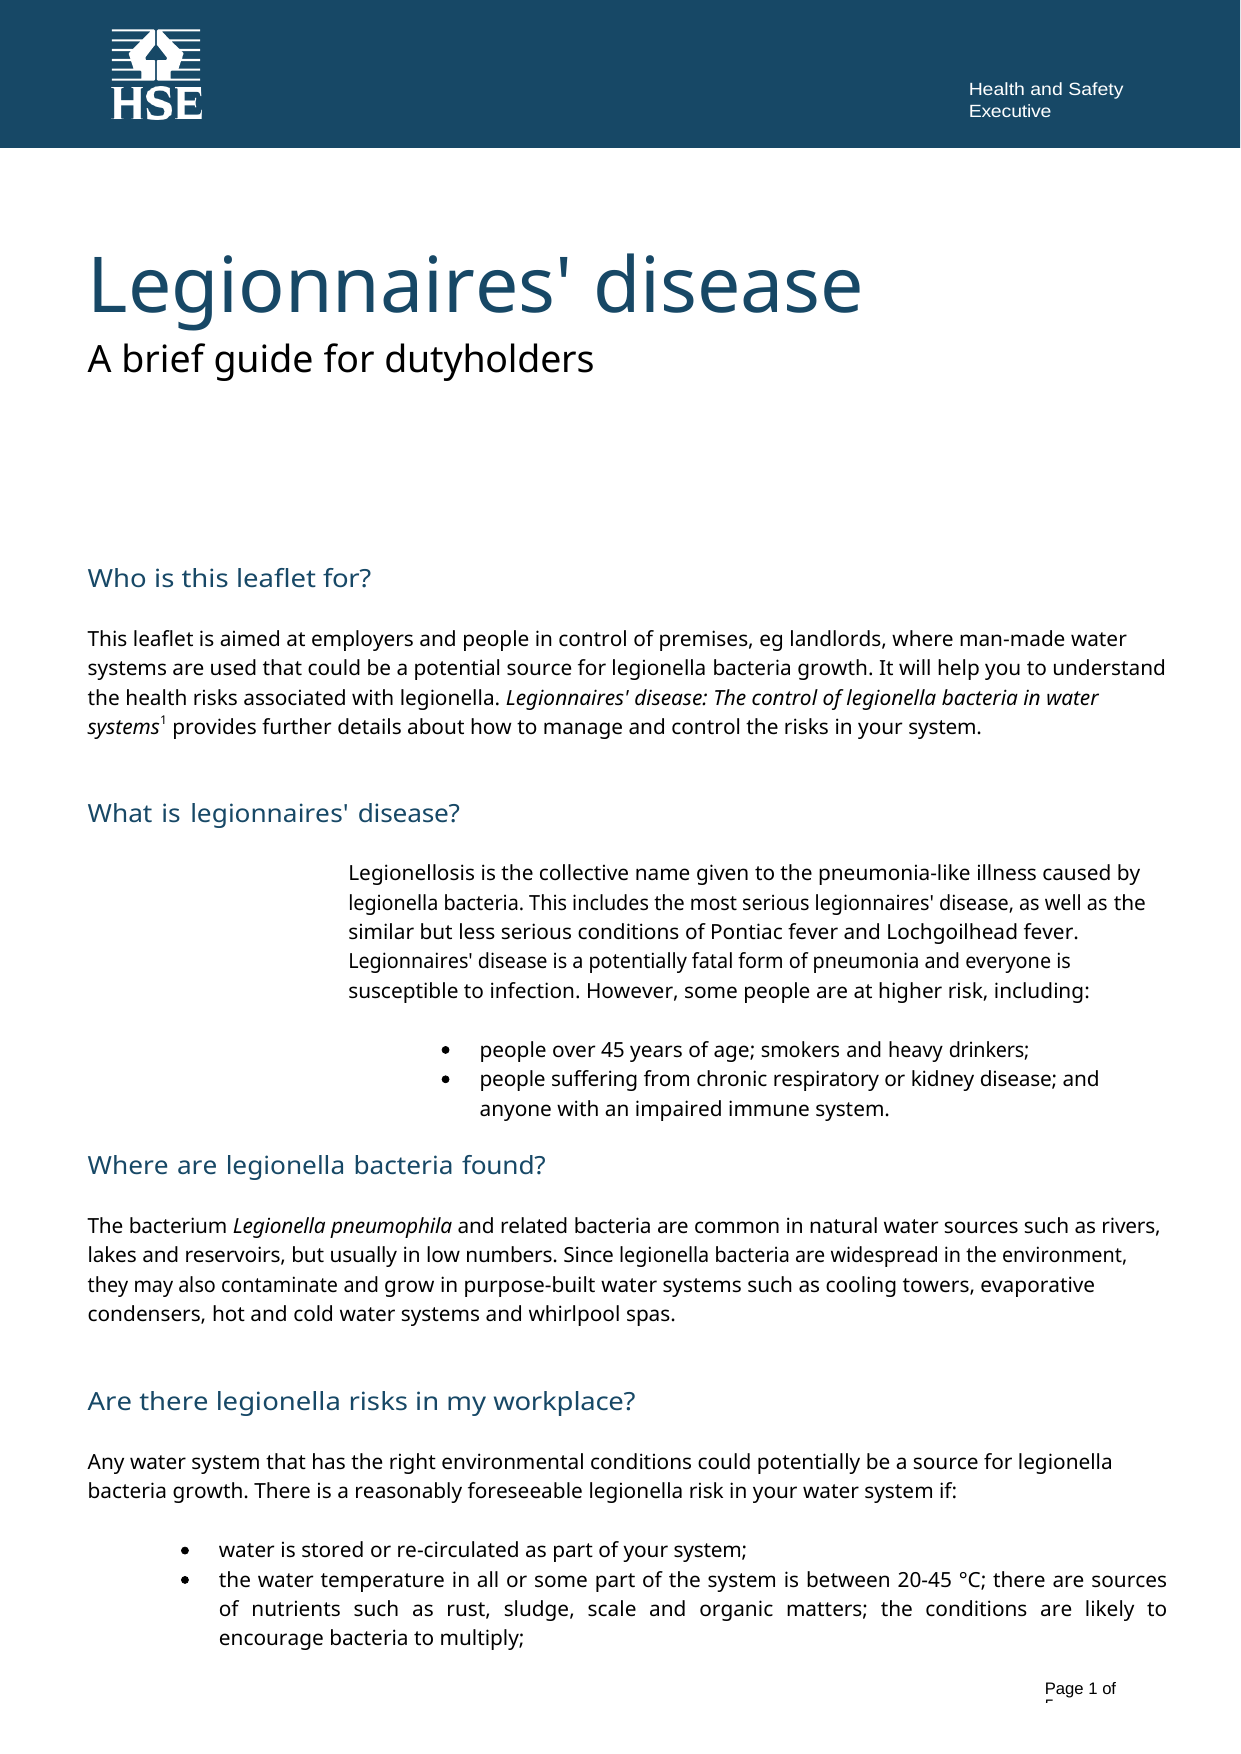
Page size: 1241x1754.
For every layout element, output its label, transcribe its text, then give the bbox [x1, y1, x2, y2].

picture [146, 86, 172, 120]
text This leaflet is aimed at employers and people in control of premises, eg landlords, where man-made water systems are used that could be a potential source for legionella bacteria growth. It will help you to understand the health risks associated with legionella. Legionnaires' disease: The control of legionella bacteria in water systems1 provides further details about how to manage and control the risks in your system. [87, 624, 1167, 740]
text Any water system that has the right environmental conditions could potentially be a source for legionella bacteria growth. There is a reasonably foreseeable legionella risk in your water system if: [87, 1447, 1167, 1505]
text Legionellosis is the collective name given to the pneumonia-like illness caused by legionella bacteria. This includes the most serious legionnaires' disease, as well as the similar but less serious conditions of Pontiac fever and Lochgoilhead fever. [348, 858, 1167, 946]
list the water temperature in all or some part of the system is between 20-45 °C; there are sources of nutrients such as rust, sludge, scale and organic matters; the conditions are likely to encourage bacteria to multiply; [181, 1565, 1167, 1652]
list people over 45 years of age; smokers and heavy drinkers; [442, 1035, 1167, 1063]
text The bacterium Legionella pneumophila and related bacteria are common in natural water sources such as rivers, lakes and reservoirs, but usually in low numbers. Since legionella bacteria are widespread in the environment, they may also contaminate and grow in purpose-built water systems such as cooling towers, evaporative condensers, hot and cold water systems and whirlpool spas. [87, 1211, 1167, 1327]
text Where are legionella bacteria found? [87, 1147, 1167, 1181]
picture [111, 87, 143, 119]
text What is legionnaires' disease? [87, 796, 1167, 830]
list water is stored or re-circulated as part of your system; [181, 1536, 1167, 1564]
text Who is this leaflet for? [87, 560, 1167, 594]
list people suffering from chronic respiratory or kidney disease; and anyone with an impaired immune system. [442, 1064, 1167, 1122]
text Legionnaires' disease is a potentially fatal form of pneumonia and everyone is susceptible to infection. However, some people are at higher risk, including: [348, 947, 1167, 1004]
picture [175, 87, 202, 119]
subtitle Legionnaires' disease [87, 246, 1167, 329]
subtitle A brief guide for dutyholders [87, 332, 1167, 383]
text Are there legionella risks in my workplace? [87, 1383, 1167, 1417]
